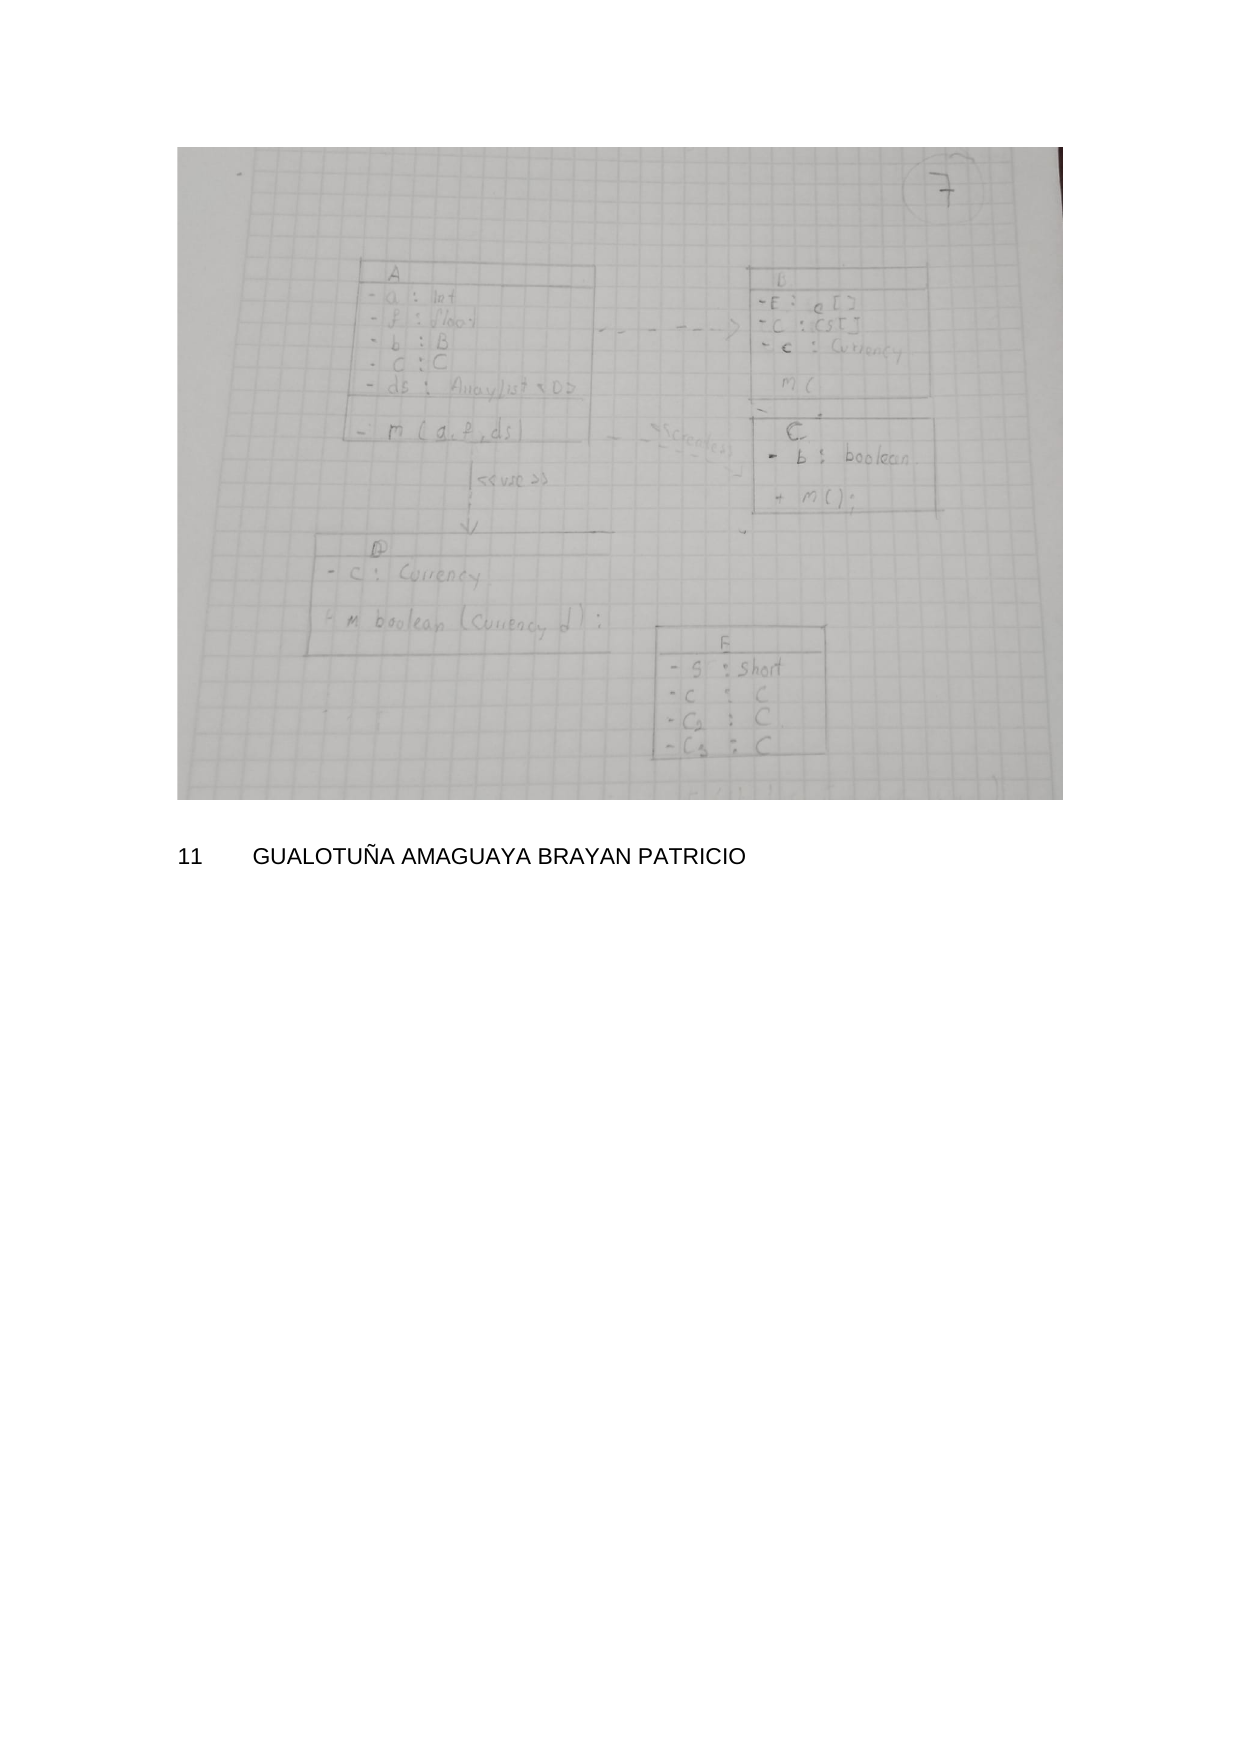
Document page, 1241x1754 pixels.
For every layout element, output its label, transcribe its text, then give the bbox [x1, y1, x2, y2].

picture [177, 147, 1063, 800]
text 11 GUALOTUÑA AMAGUAYA BRAYAN PATRICIO [177, 843, 1063, 869]
